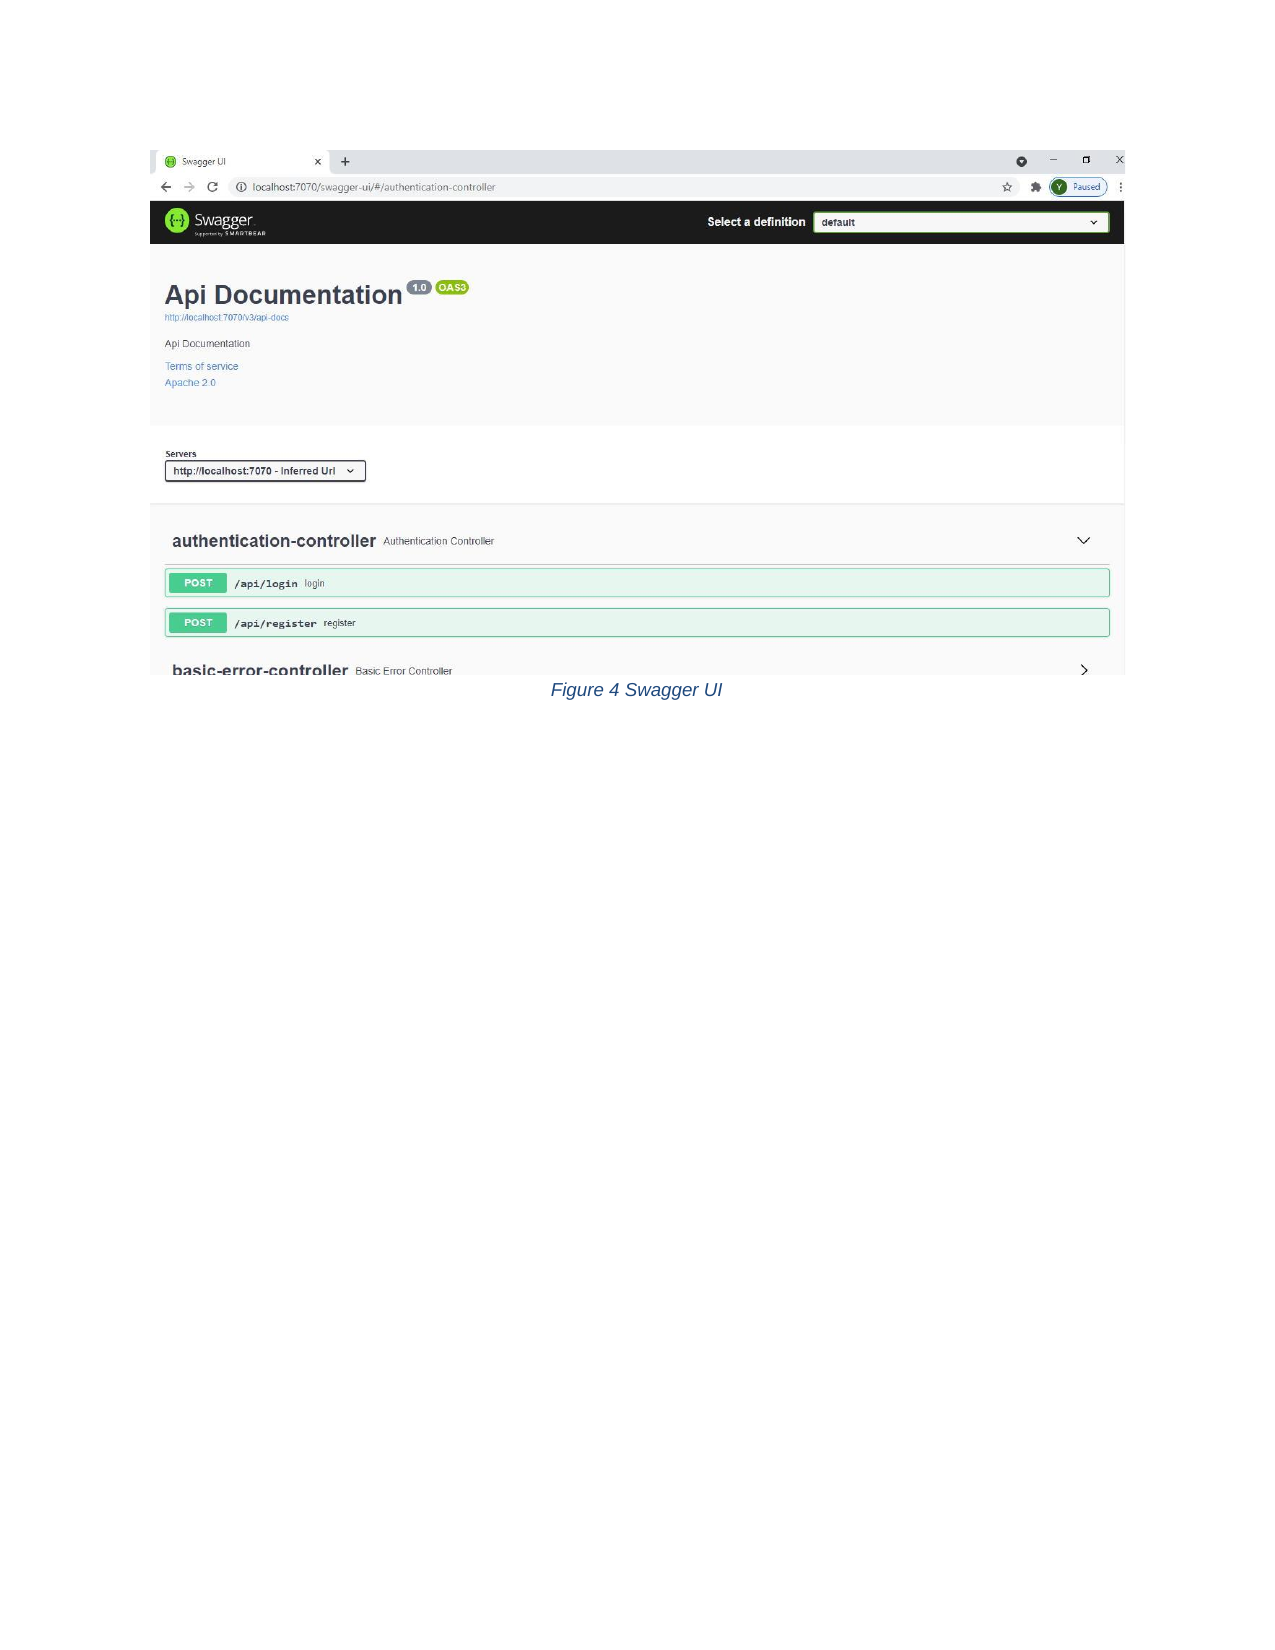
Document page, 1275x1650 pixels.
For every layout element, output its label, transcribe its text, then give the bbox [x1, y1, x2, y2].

picture [150, 150, 1125, 675]
text Figure 4 Swagger UI [150, 679, 1125, 700]
